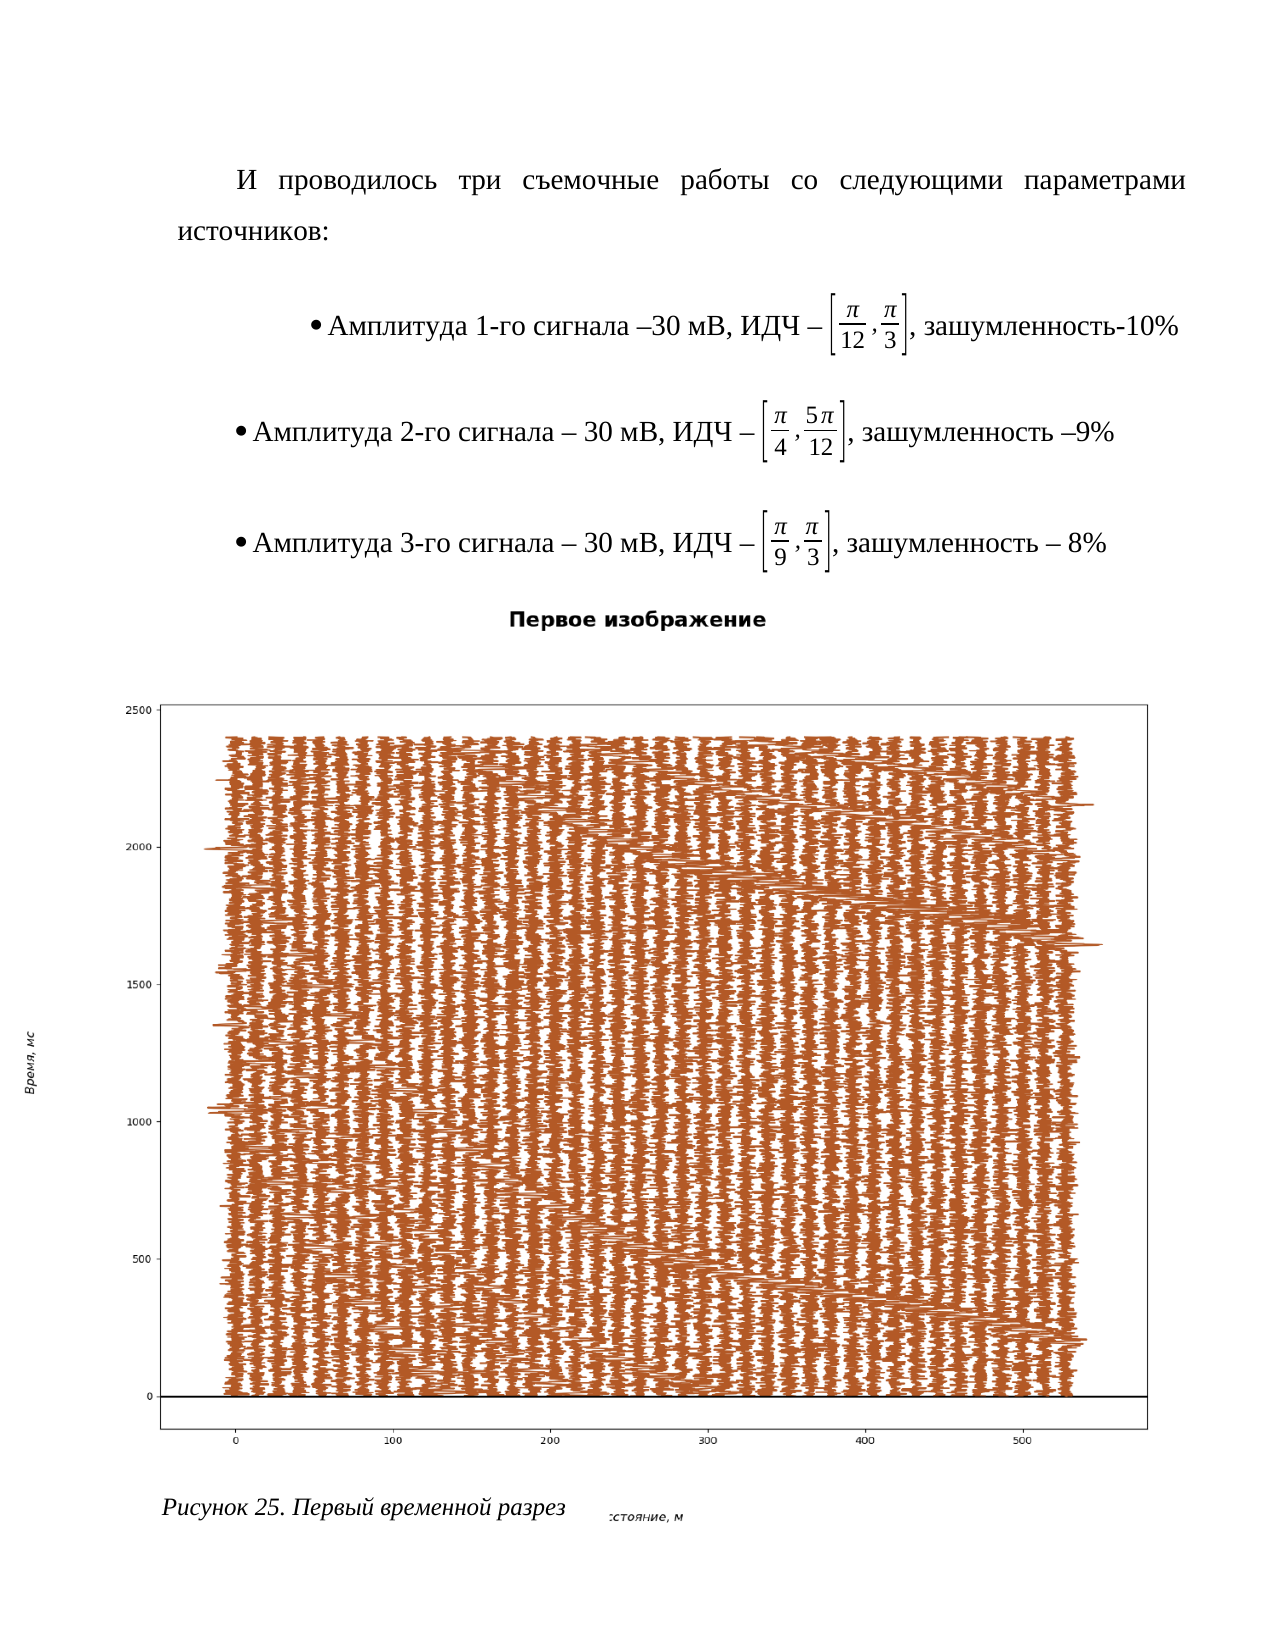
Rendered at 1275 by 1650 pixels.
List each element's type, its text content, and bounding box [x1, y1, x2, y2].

list Амплитуда 1-го сигнала –30 мВ, ИДЧ – , зашумленность-10% [252, 292, 1181, 357]
text И проводилось три съемочные работы со следующими параметрами источников: [177, 162, 1186, 246]
list Амплитуда 3-го сигнала – 30 мВ, ИДЧ – , зашумленность – 8% [177, 513, 1186, 578]
picture [0, 596, 1274, 1536]
list Амплитуда 2-го сигнала – 30 мВ, ИДЧ – , зашумленность –9% [177, 403, 1186, 467]
